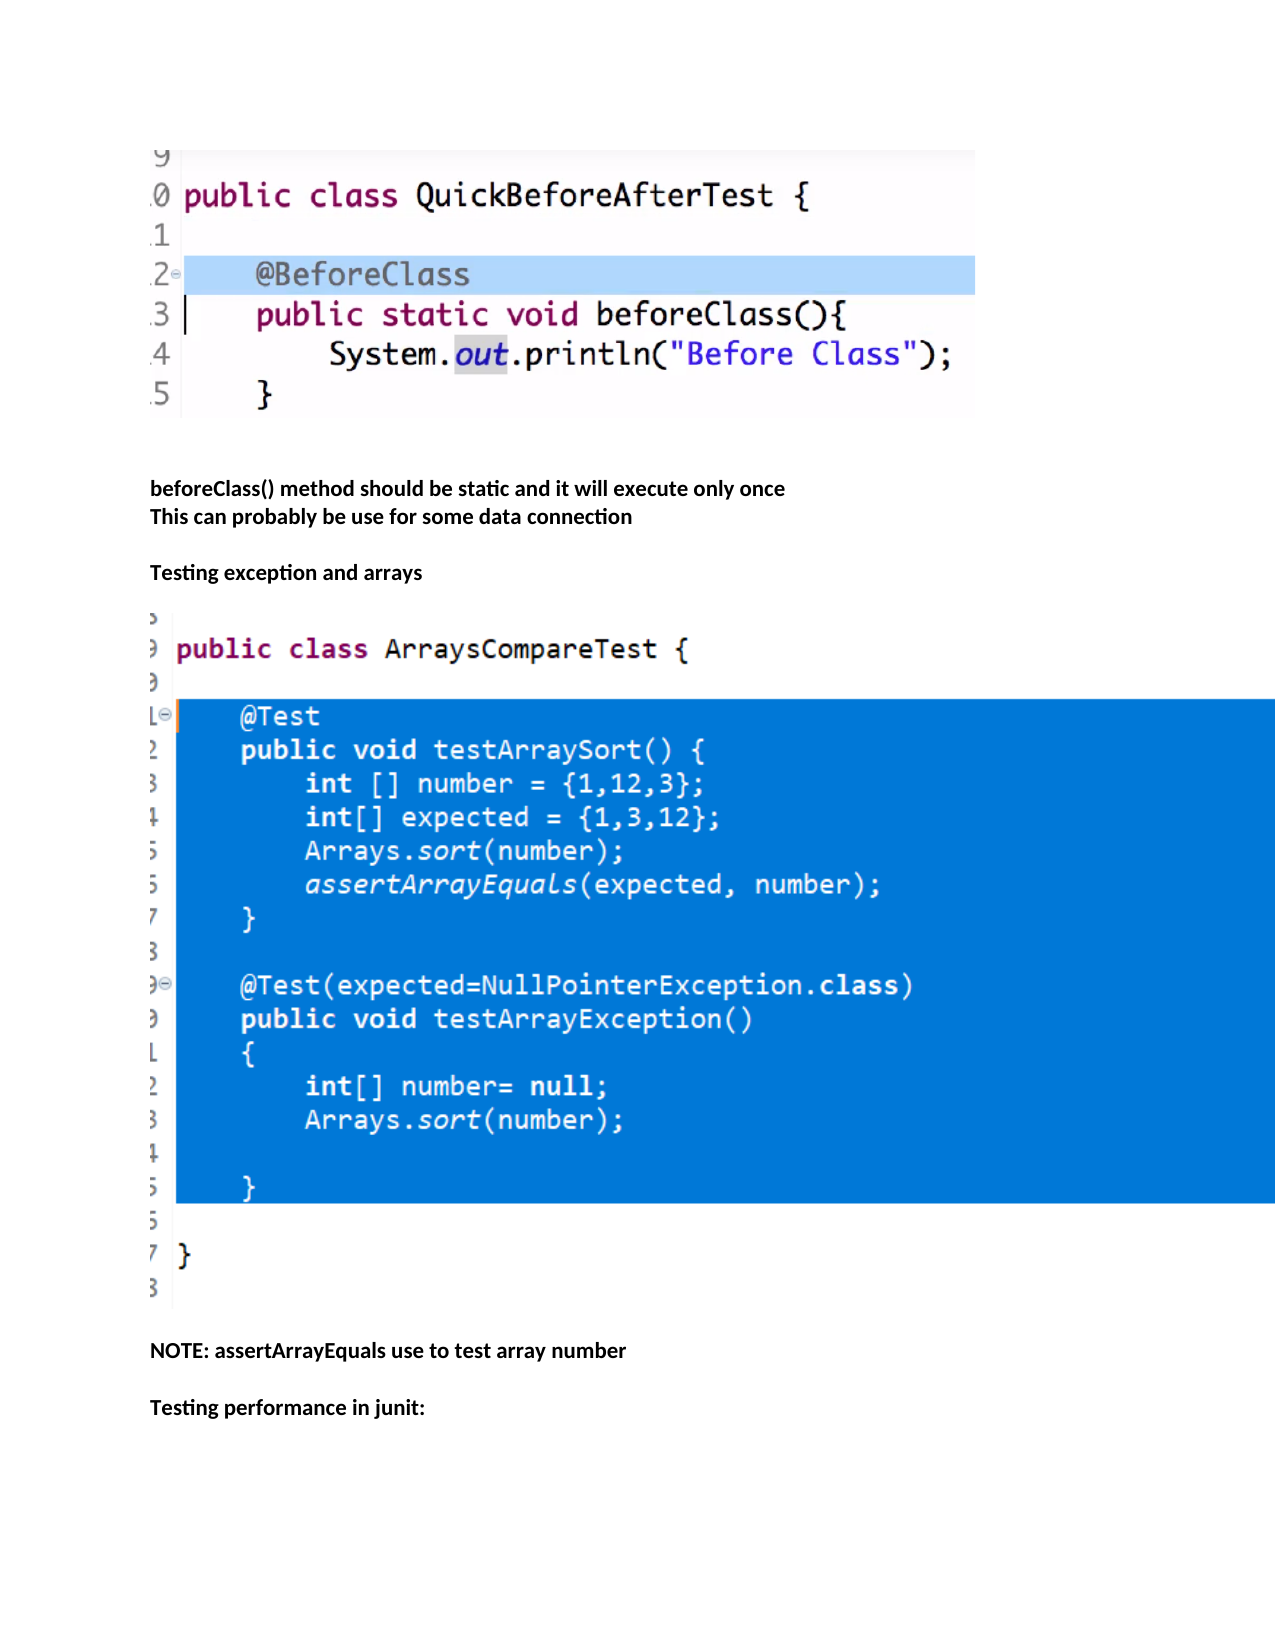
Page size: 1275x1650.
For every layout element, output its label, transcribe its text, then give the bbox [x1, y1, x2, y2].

text Testing exception and arrays [150, 558, 1125, 586]
text Testing performance in junit: [150, 1393, 1125, 1421]
text NOTE: assertArrayEquals use to test array number [150, 1337, 1125, 1365]
text beforeClass() method should be static and it will execute only once [150, 474, 1125, 502]
picture [150, 613, 1275, 1309]
picture [150, 150, 976, 418]
text This can probably be use for some data connection [150, 502, 1125, 530]
